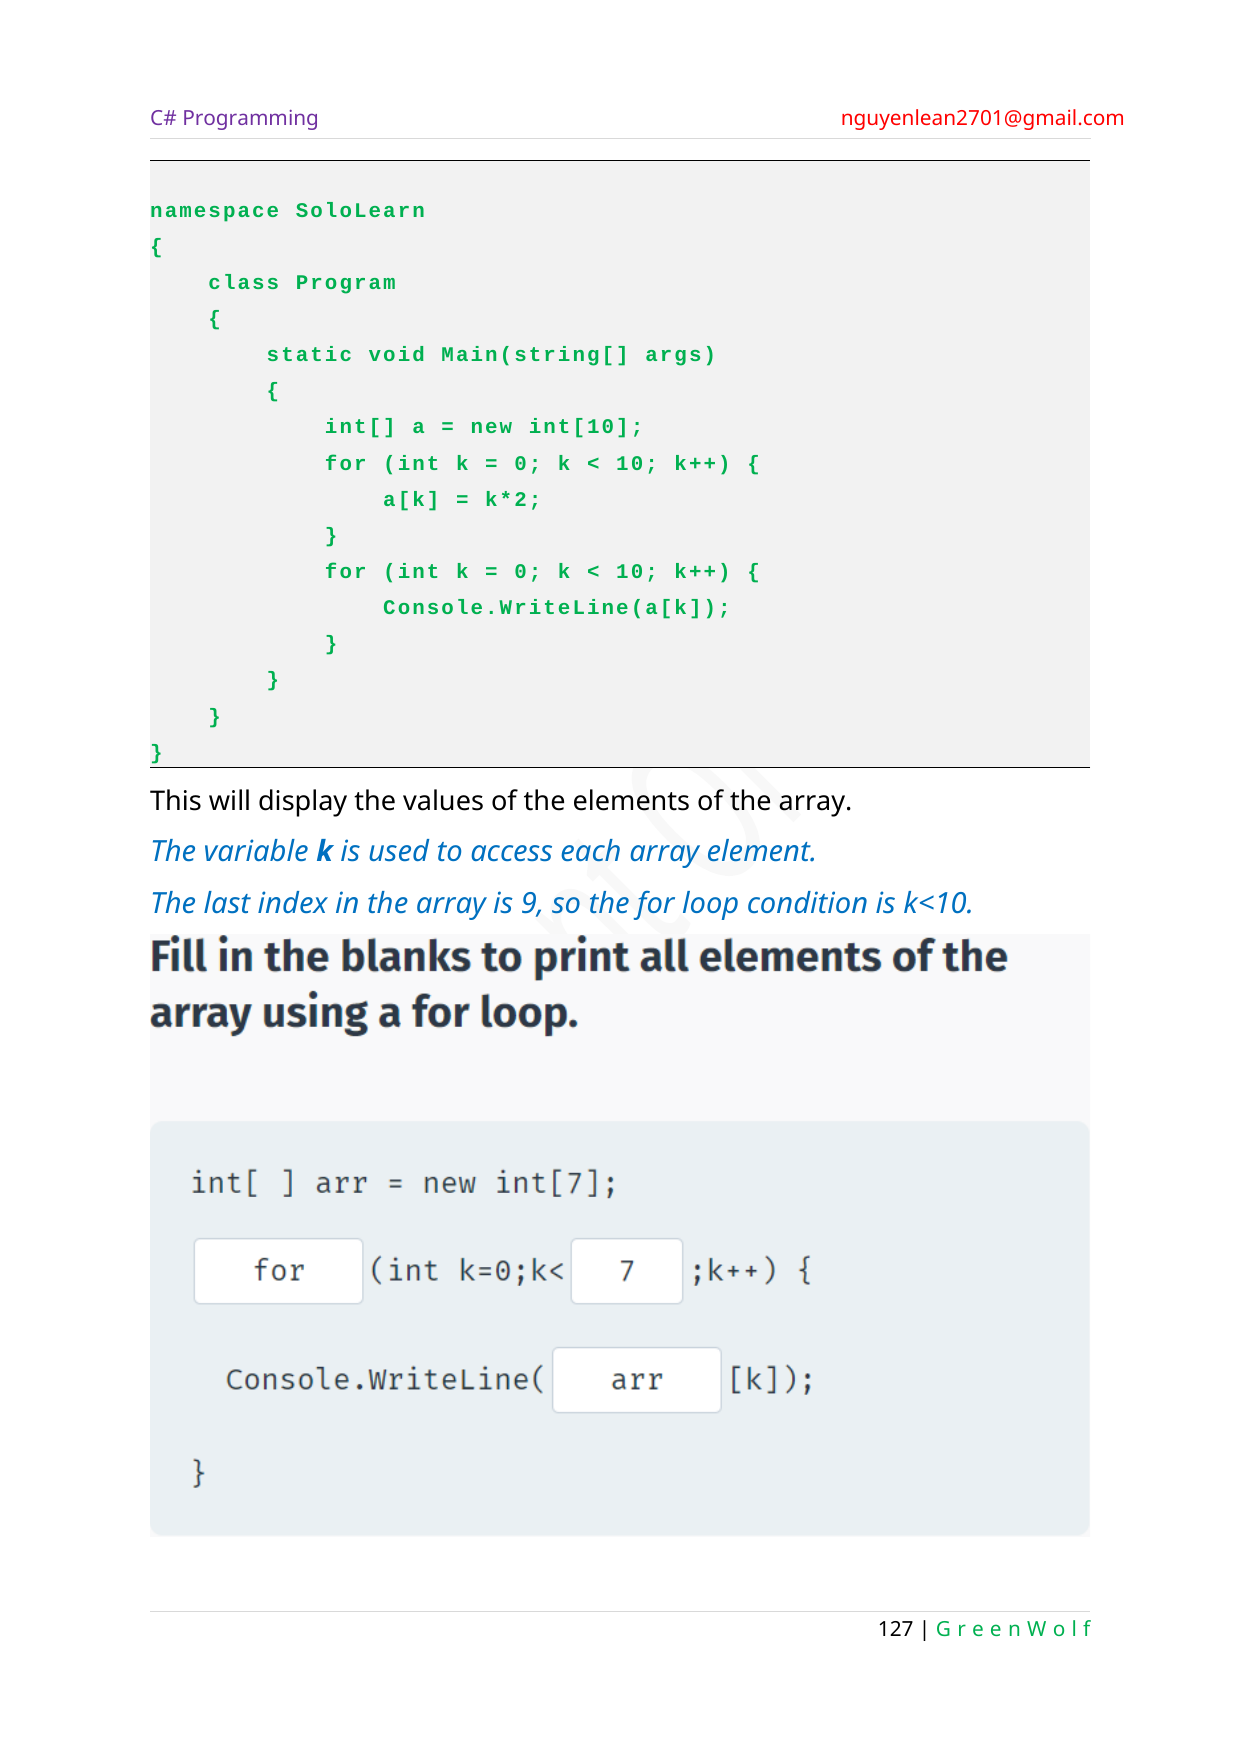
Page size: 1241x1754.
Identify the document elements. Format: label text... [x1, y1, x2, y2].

text a[k] = k*2; [150, 486, 1090, 512]
text int[] a = new int[10]; [150, 413, 1090, 440]
text The last index in the array is 9, so the for loop condition is k<10. [150, 883, 1090, 922]
picture [150, 934, 1091, 1537]
text } [150, 702, 1090, 729]
text Console.WriteLine(a[k]); [150, 594, 1090, 621]
text { [150, 305, 1090, 332]
text for (int k = 0; k < 10; k++) { [150, 558, 1090, 585]
text The variable k is used to access each array element. [150, 830, 1090, 870]
text This will display the values of the elements of the array. [150, 781, 1090, 818]
text static void Main(string[] args) [150, 341, 1090, 368]
text for (int k = 0; k < 10; k++) { [150, 449, 1090, 476]
text { [150, 377, 1090, 404]
text } [150, 630, 1090, 657]
text class Program [150, 269, 1090, 296]
text } [150, 522, 1090, 548]
text { [150, 233, 1090, 259]
text } [150, 739, 1090, 767]
text } [150, 666, 1090, 693]
text namespace SoloLearn [150, 196, 1090, 223]
